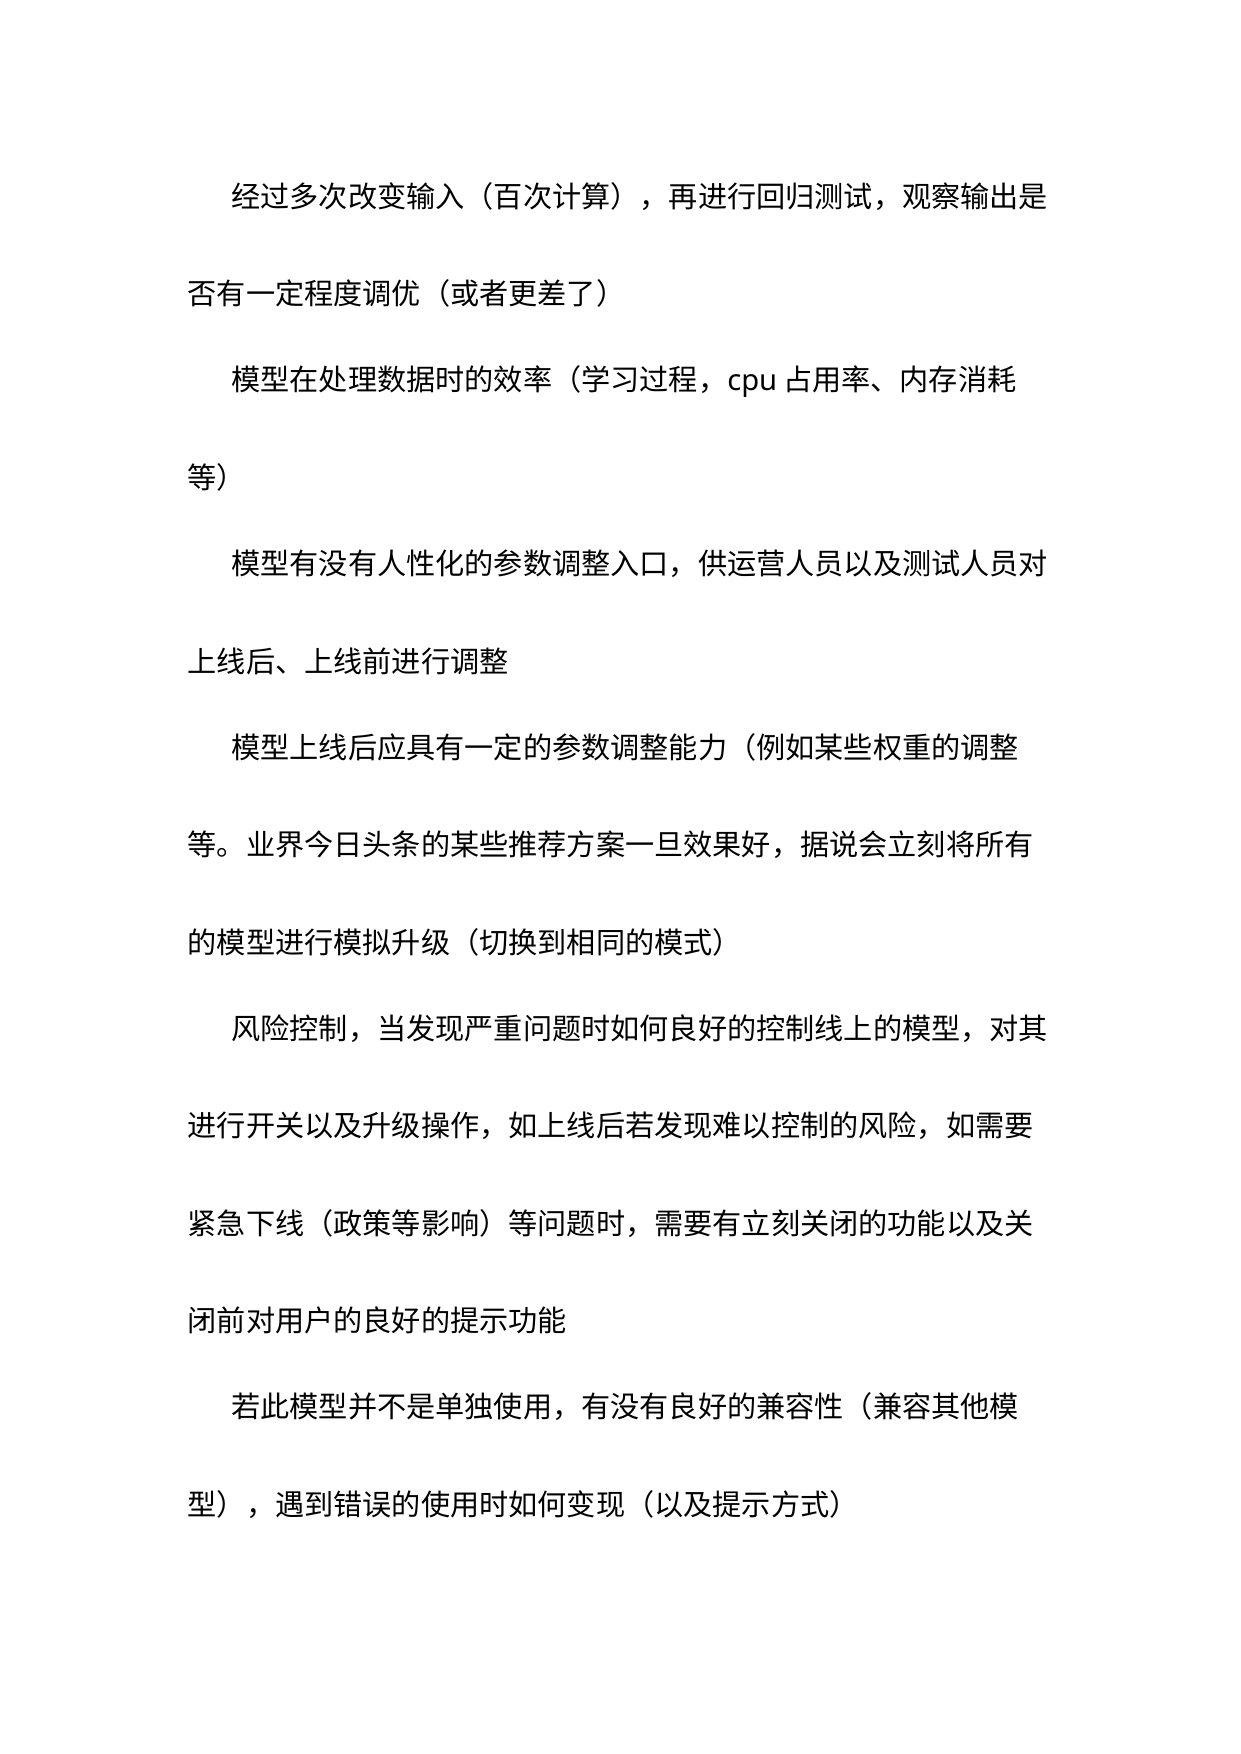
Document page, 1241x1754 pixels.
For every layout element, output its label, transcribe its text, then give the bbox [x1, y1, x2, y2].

text 模型有没有人性化的参数调整入口，供运营人员以及测试人员对上线后、上线前进行调整 [187, 529, 1053, 692]
text 经过多次改变输入（百次计算），再进行回归测试，观察输出是否有一定程度调优（或者更差了） [187, 162, 1053, 324]
text 模型上线后应具有一定的参数调整能力（例如某些权重的调整等。业界今日头条的某些推荐方案一旦效果好，据说会立刻将所有的模型进行模拟升级（切换到相同的模式） [187, 713, 1053, 973]
text 风险控制，当发现严重问题时如何良好的控制线上的模型，对其进行开关以及升级操作，如上线后若发现难以控制的风险，如需要紧急下线（政策等影响）等问题时，需要有立刻关闭的功能以及关闭前对用户的良好的提示功能 [187, 994, 1053, 1352]
text 模型在处理数据时的效率（学习过程，cpu占用率、内存消耗等） [187, 346, 1053, 508]
text 若此模型并不是单独使用，有没有良好的兼容性（兼容其他模型），遇到错误的使用时如何变现（以及提示方式） [187, 1373, 1053, 1535]
